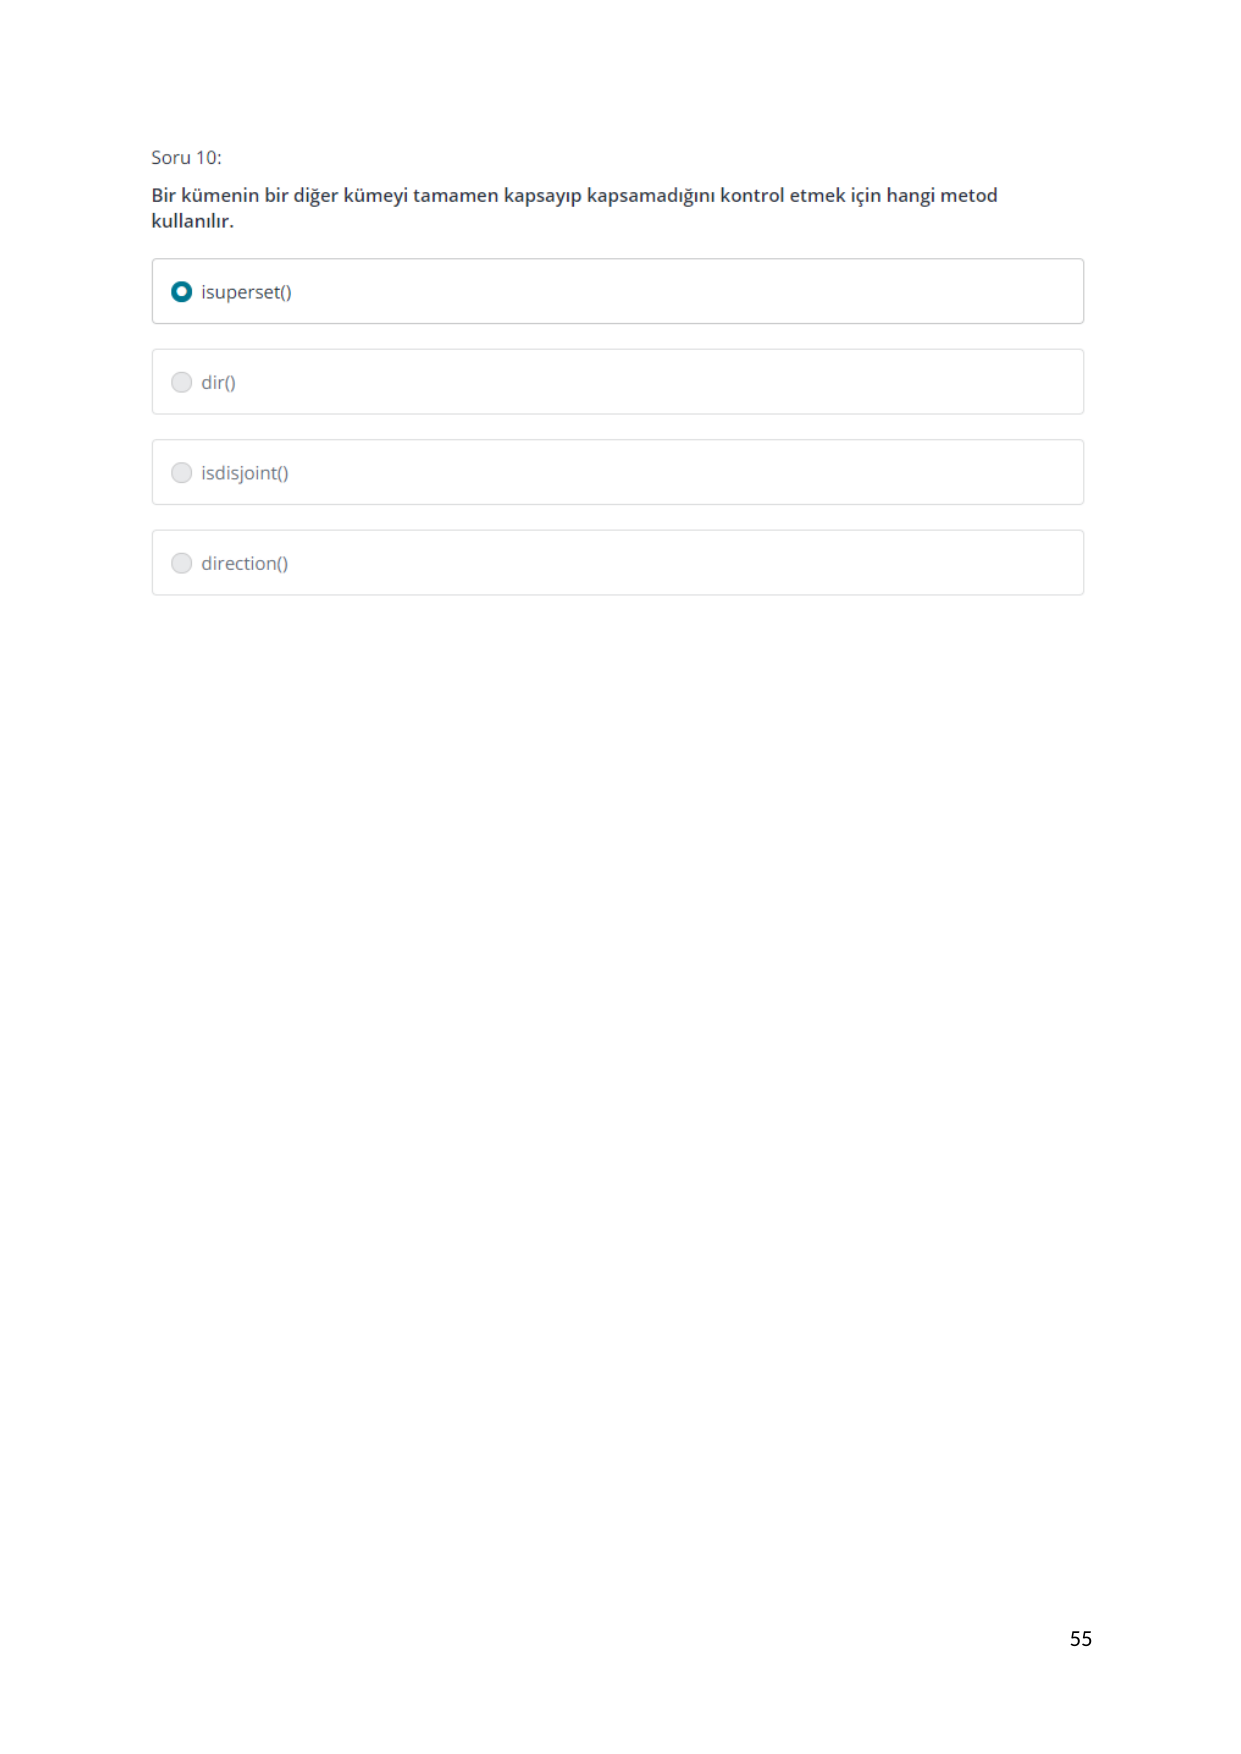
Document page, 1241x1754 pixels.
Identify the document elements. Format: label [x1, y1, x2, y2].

picture [147, 147, 1093, 603]
